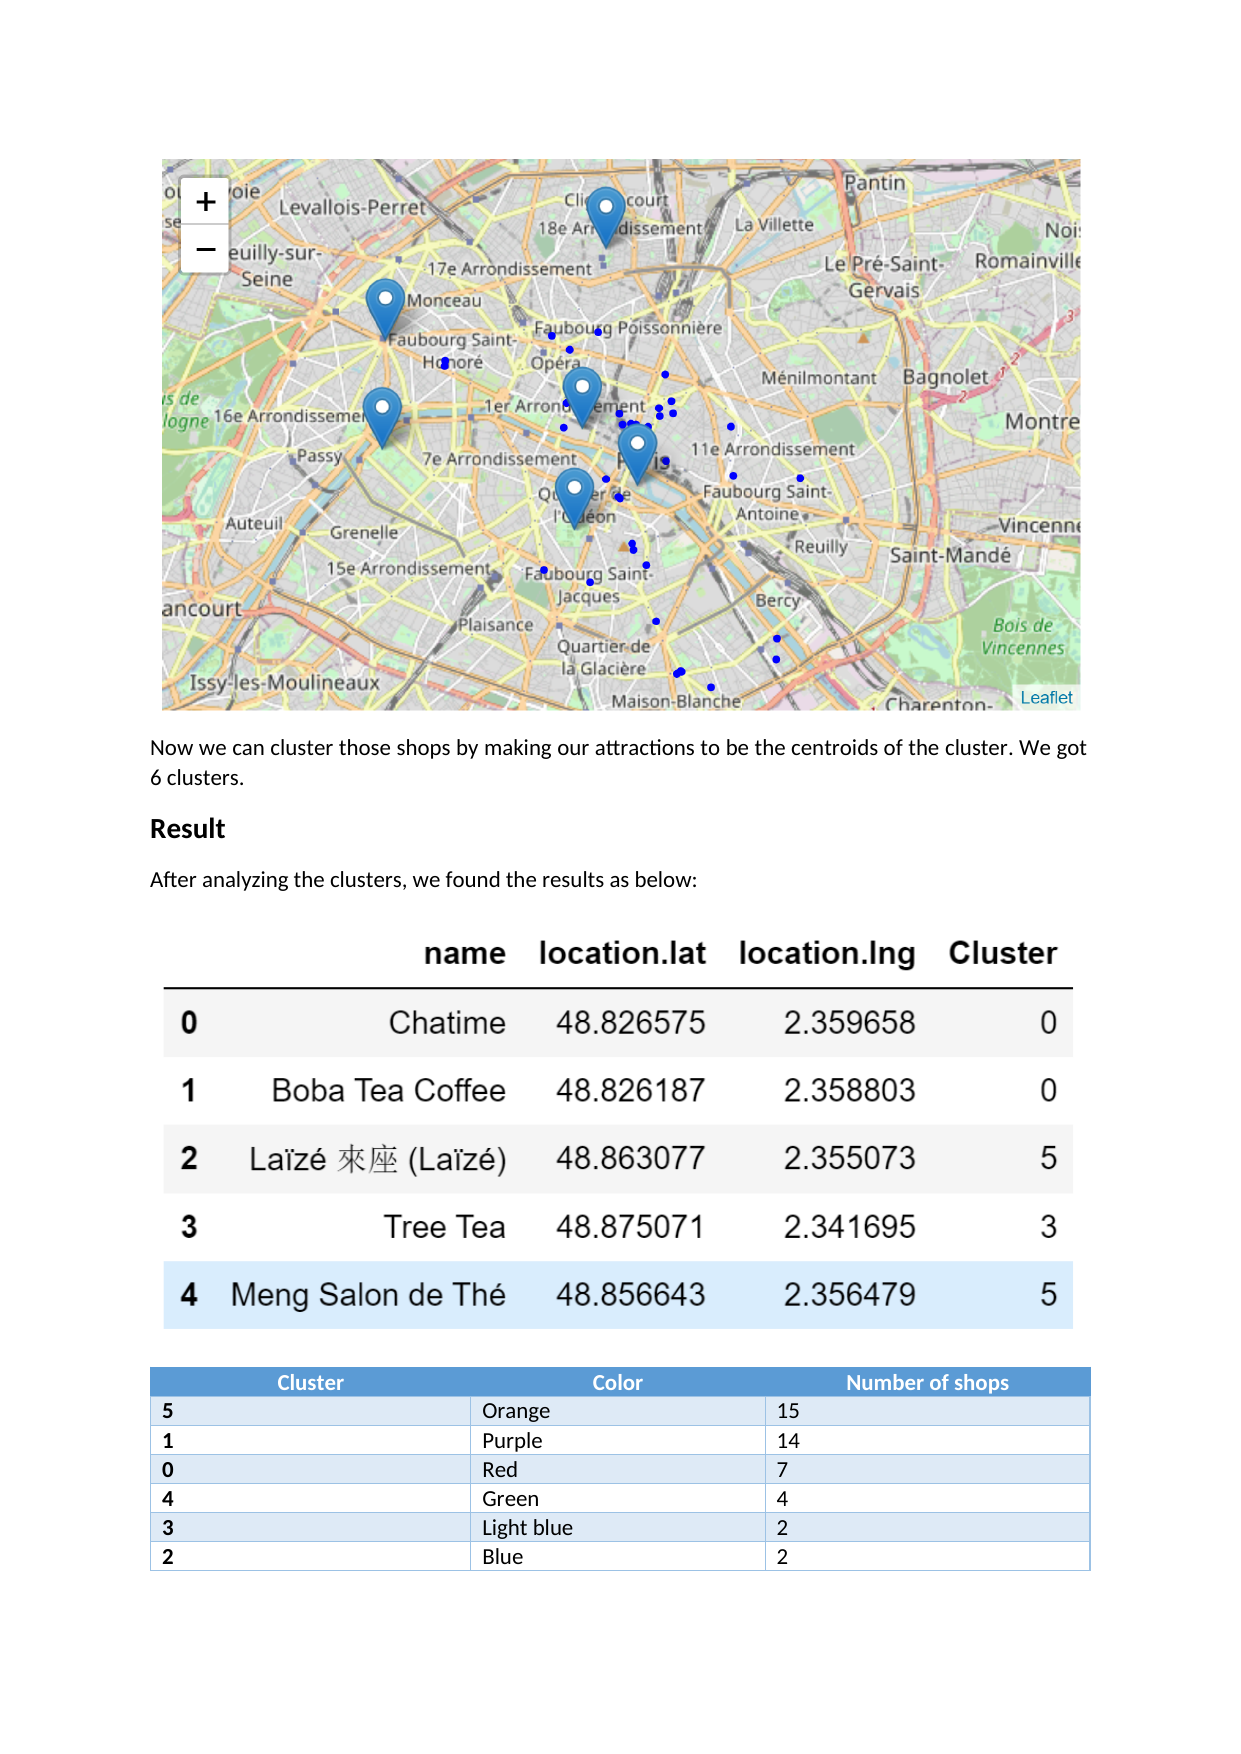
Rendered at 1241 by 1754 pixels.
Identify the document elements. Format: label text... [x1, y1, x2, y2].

table_cell 2 [151, 1542, 470, 1570]
table_cell Orange [471, 1397, 765, 1425]
picture [150, 911, 1091, 1348]
table_header Cluster [151, 1368, 470, 1396]
table_header Color [471, 1368, 765, 1396]
table_header Number of shops [766, 1368, 1089, 1396]
table_cell Purple [471, 1426, 765, 1454]
table_cell 4 [151, 1484, 470, 1512]
table_cell Light blue [471, 1513, 765, 1541]
table_cell 2 [766, 1542, 1089, 1570]
table_cell 1 [151, 1426, 470, 1454]
table_cell Blue [471, 1542, 765, 1570]
text After analyzing the clusters, we found the results as below: [150, 865, 1090, 893]
picture [150, 150, 1091, 714]
table_cell 5 [151, 1397, 470, 1425]
table_cell Green [471, 1484, 765, 1512]
table_cell 2 [766, 1513, 1089, 1541]
text Result [150, 810, 1090, 845]
table_cell 3 [151, 1513, 470, 1541]
table_cell 15 [766, 1397, 1089, 1425]
text Now we can cluster those shops by making our attractions to be the centroids of the cluster. We got 6 clusters. [150, 733, 1090, 791]
table_cell Red [471, 1455, 765, 1483]
table_cell 0 [151, 1455, 470, 1483]
table_cell 14 [766, 1426, 1089, 1454]
table_cell 4 [766, 1484, 1089, 1512]
table_cell 7 [766, 1455, 1089, 1483]
